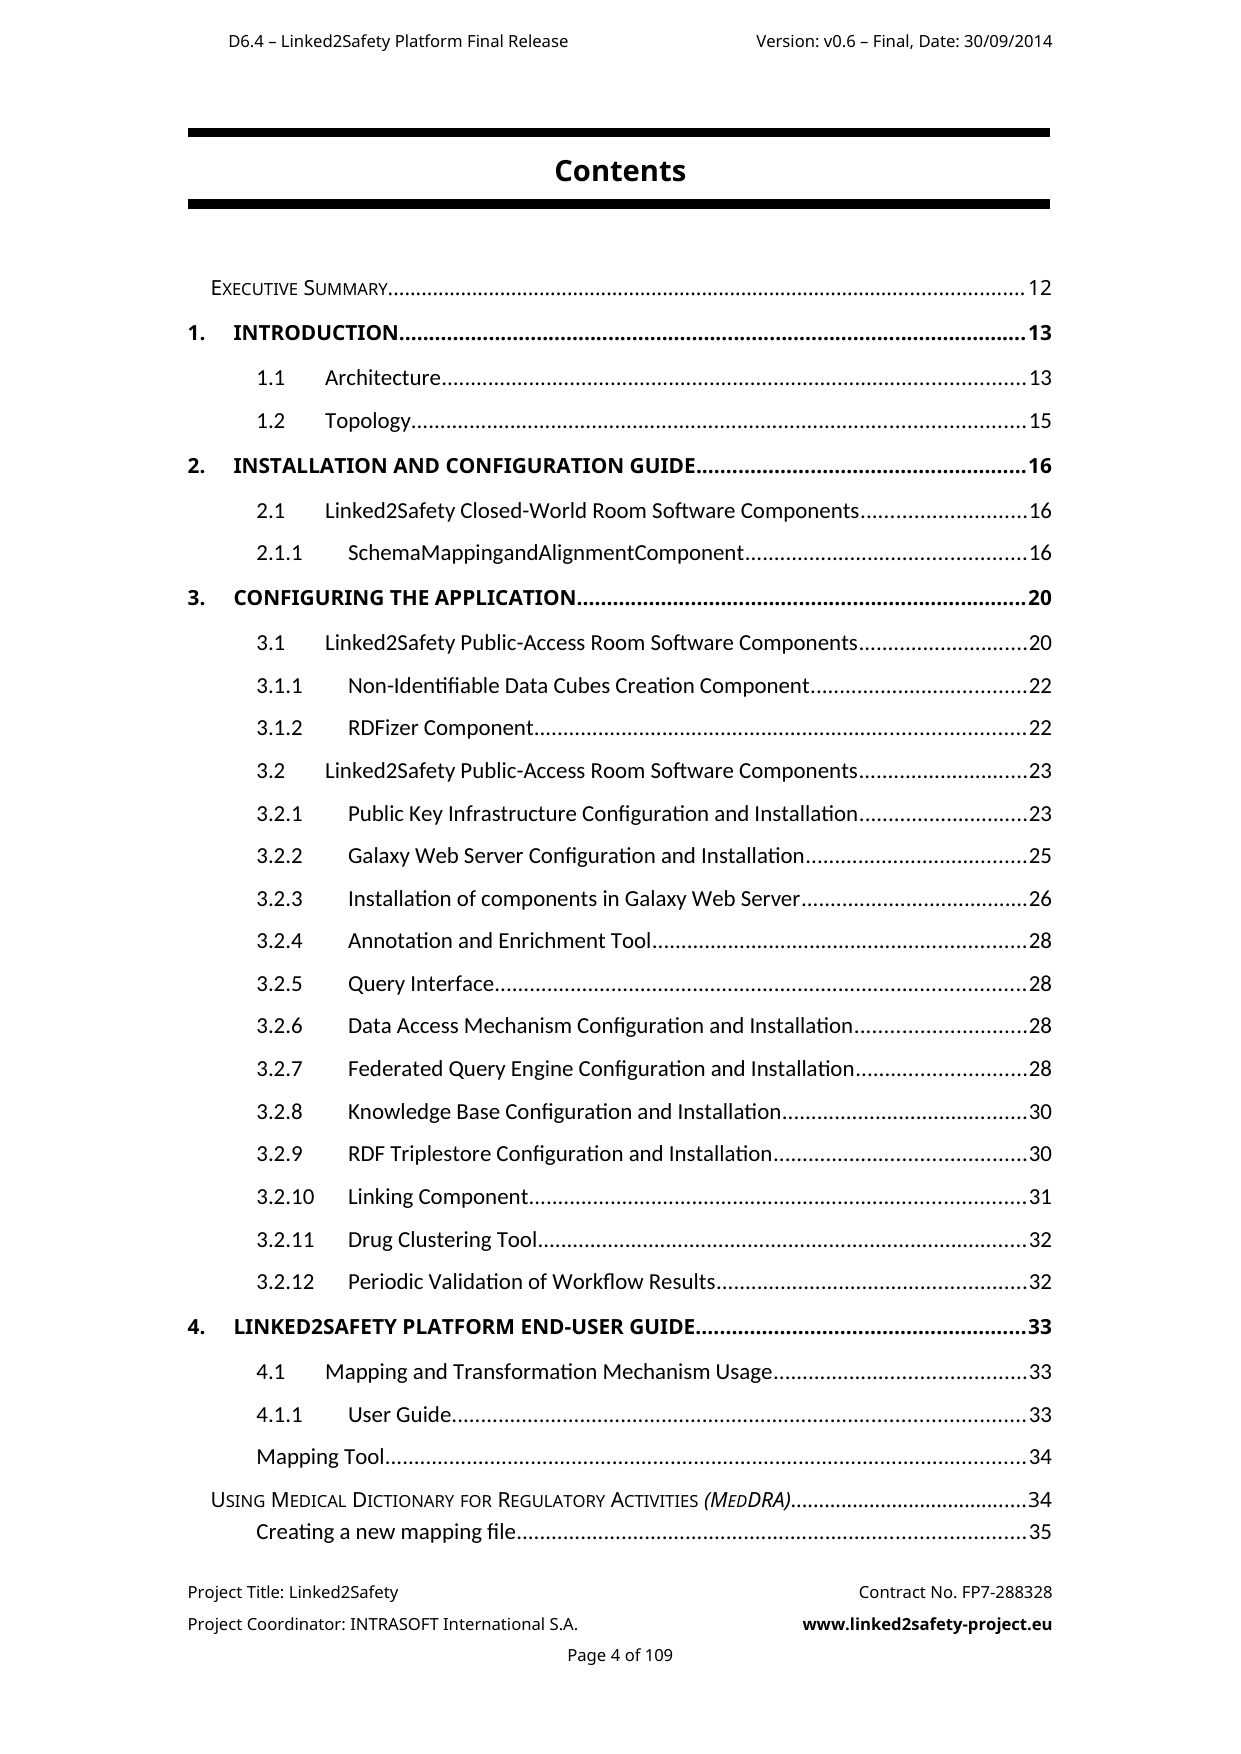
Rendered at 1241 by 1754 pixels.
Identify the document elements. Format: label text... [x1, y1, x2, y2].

text 3.2 Linked2Safety Public-Access Room Software Components 23 [256, 756, 1053, 784]
text 2.1 Linked2Safety Closed-World Room Software Components 16 [256, 496, 1053, 524]
text 3.2.12 Periodic Validation of Workflow Results 32 [256, 1267, 1053, 1295]
text 3.1.2 RDFizer Component 22 [256, 713, 1053, 741]
text 2. Installation and Configuration Guide 16 [187, 451, 1053, 479]
text 3.2.7 Federated Query Engine Configuration and Installation 28 [256, 1054, 1053, 1082]
text 4. Linked2Safety Platform End-User Guide 33 [187, 1312, 1053, 1340]
text 4.1 Mapping and Transformation Mechanism Usage 33 [256, 1357, 1053, 1385]
text Mapping Tool 34 [256, 1442, 1053, 1470]
text 3.2.2 Galaxy Web Server Configuration and Installation 25 [256, 841, 1053, 869]
text 1.2 Topology 15 [256, 406, 1053, 434]
text Contents [187, 150, 1053, 190]
text 3. Configuring the application 20 [187, 583, 1053, 612]
text Using Medical Dictionary for Regulatory Activities (MedDRA) 34 [210, 1485, 1053, 1513]
text 3.2.9 RDF Triplestore Configuration and Installation 30 [256, 1139, 1053, 1167]
text Creating a new mapping file 35 [256, 1517, 1053, 1546]
text 4.1.1 User Guide 33 [256, 1400, 1053, 1428]
text Executive Summary 12 [210, 273, 1053, 302]
text 3.2.10 Linking Component 31 [256, 1182, 1053, 1210]
text 3.2.11 Drug Clustering Tool 32 [256, 1225, 1053, 1253]
text 3.1.1 Non-Identifiable Data Cubes Creation Component 22 [256, 671, 1053, 699]
text 3.2.1 Public Key Infrastructure Configuration and Installation 23 [256, 799, 1053, 827]
text 3.2.8 Knowledge Base Configuration and Installation 30 [256, 1097, 1053, 1125]
text 1. Introduction 13 [187, 318, 1053, 347]
text 3.2.5 Query Interface 28 [256, 969, 1053, 997]
text 2.1.1 SchemaMappingandAlignmentComponent 16 [256, 538, 1053, 566]
text 3.2.6 Data Access Mechanism Configuration and Installation 28 [256, 1012, 1053, 1040]
text 1.1 Architecture 13 [256, 363, 1053, 391]
text 3.2.3 Installation of components in Galaxy Web Server 26 [256, 884, 1053, 912]
text 3.1 Linked2Safety Public-Access Room Software Components 20 [256, 628, 1053, 656]
text 3.2.4 Annotation and Enrichment Tool 28 [256, 926, 1053, 954]
